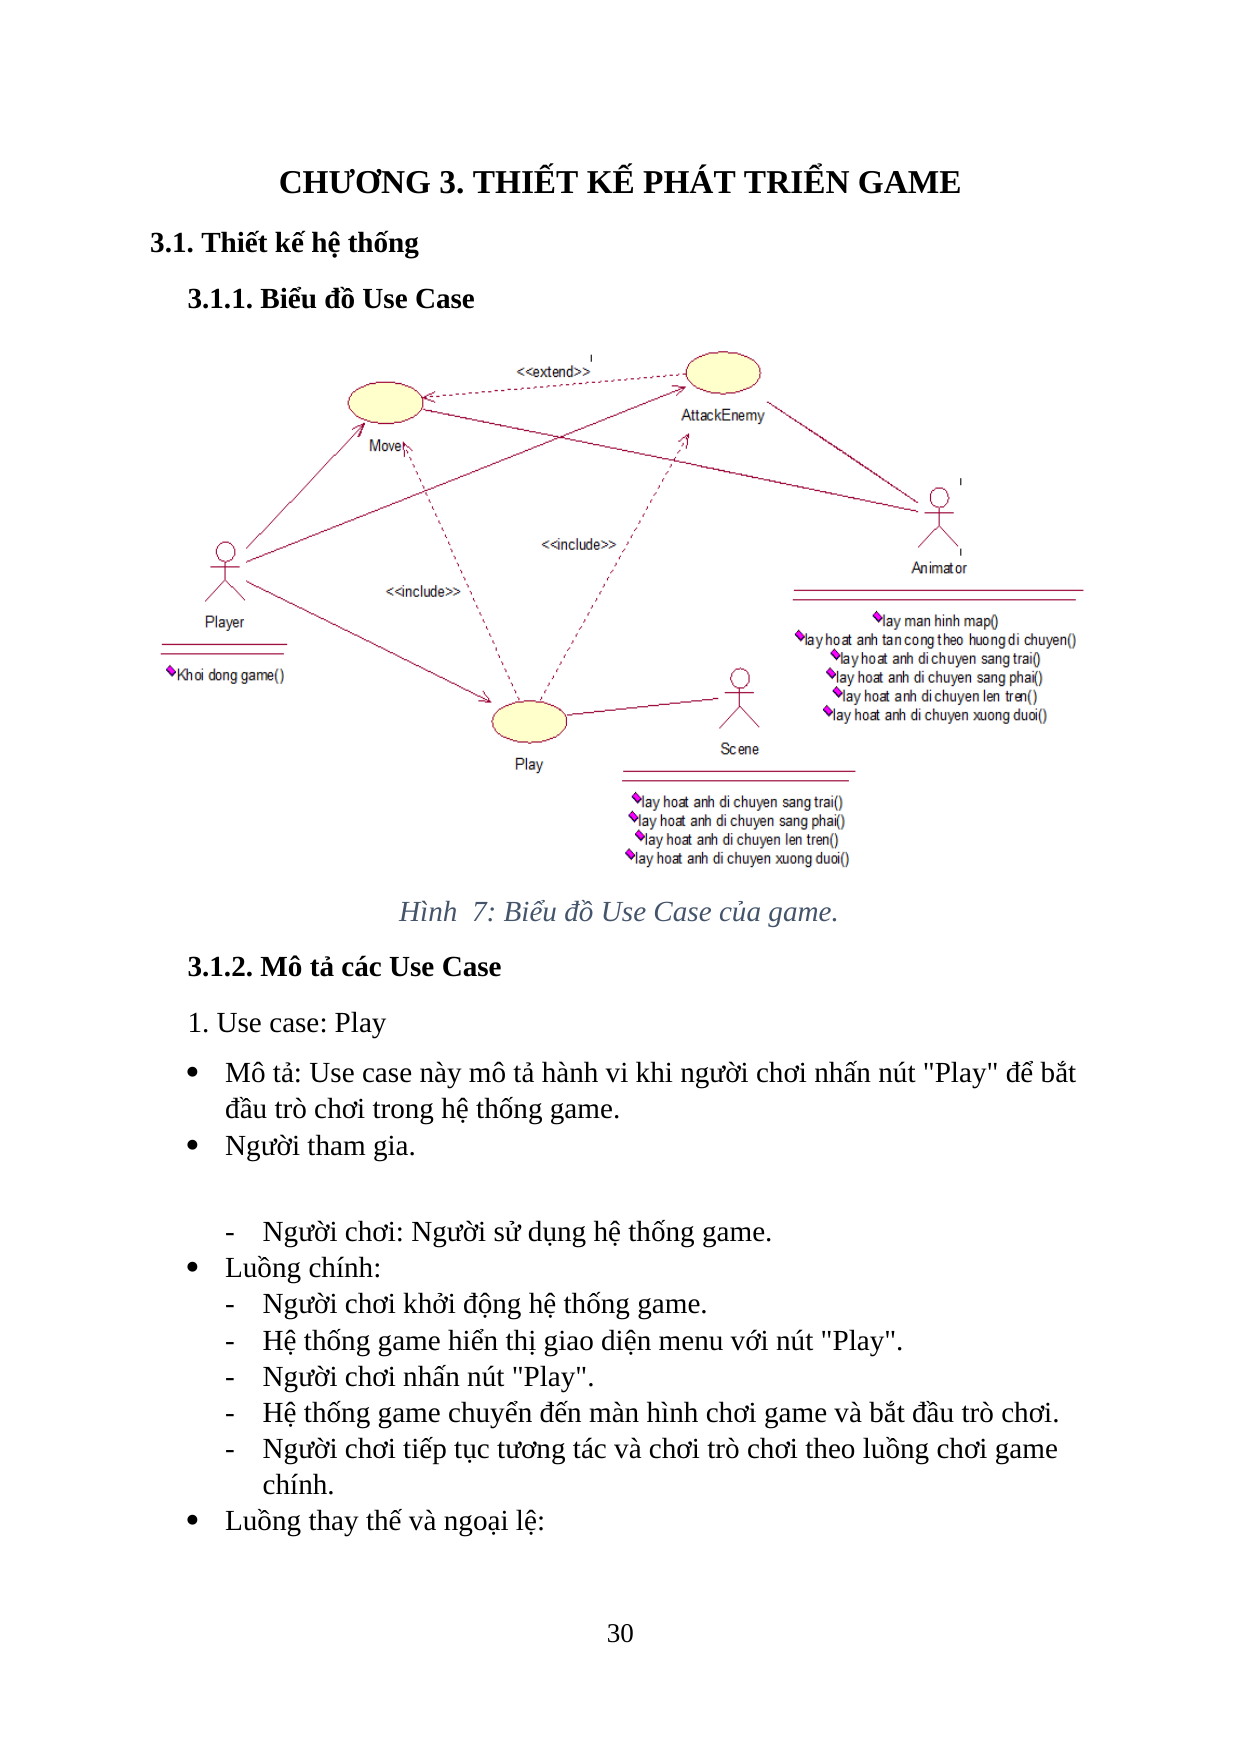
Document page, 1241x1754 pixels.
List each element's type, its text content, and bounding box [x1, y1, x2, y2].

text 1. Use case: Play [150, 1005, 1090, 1038]
list Người tham gia. [187, 1128, 1090, 1161]
list Hệ thống game chuyển đến màn hình chơi game và bắt đầu trò chơi. [225, 1395, 1090, 1429]
list Người chơi khởi động hệ thống game. [225, 1287, 1090, 1320]
text Thiết kế hệ thống [150, 225, 1090, 258]
list Người chơi tiếp tục tương tác và chơi trò chơi theo luồng chơi game chính. [225, 1431, 1090, 1501]
text THIẾT KẾ PHÁT TRIỂN GAME [150, 162, 1090, 201]
text Hình 7: Biểu đồ Use Case của game. [150, 894, 1090, 928]
list Luồng chính: [187, 1250, 1090, 1284]
list Luồng thay thế và ngoại lệ: [187, 1503, 1090, 1537]
picture [150, 336, 1091, 879]
text Mô tả các Use Case [150, 949, 1090, 982]
text Biểu đồ Use Case [150, 281, 1090, 314]
list Người chơi nhấn nút "Play". [225, 1359, 1090, 1392]
list Mô tả: Use case này mô tả hành vi khi người chơi nhấn nút "Play" để bắt đầu trò chơi trong hệ thống game. [187, 1055, 1090, 1125]
list Hệ thống game hiển thị giao diện menu với nút "Play". [225, 1323, 1090, 1356]
list Người chơi: Người sử dụng hệ thống game. [225, 1214, 1090, 1248]
